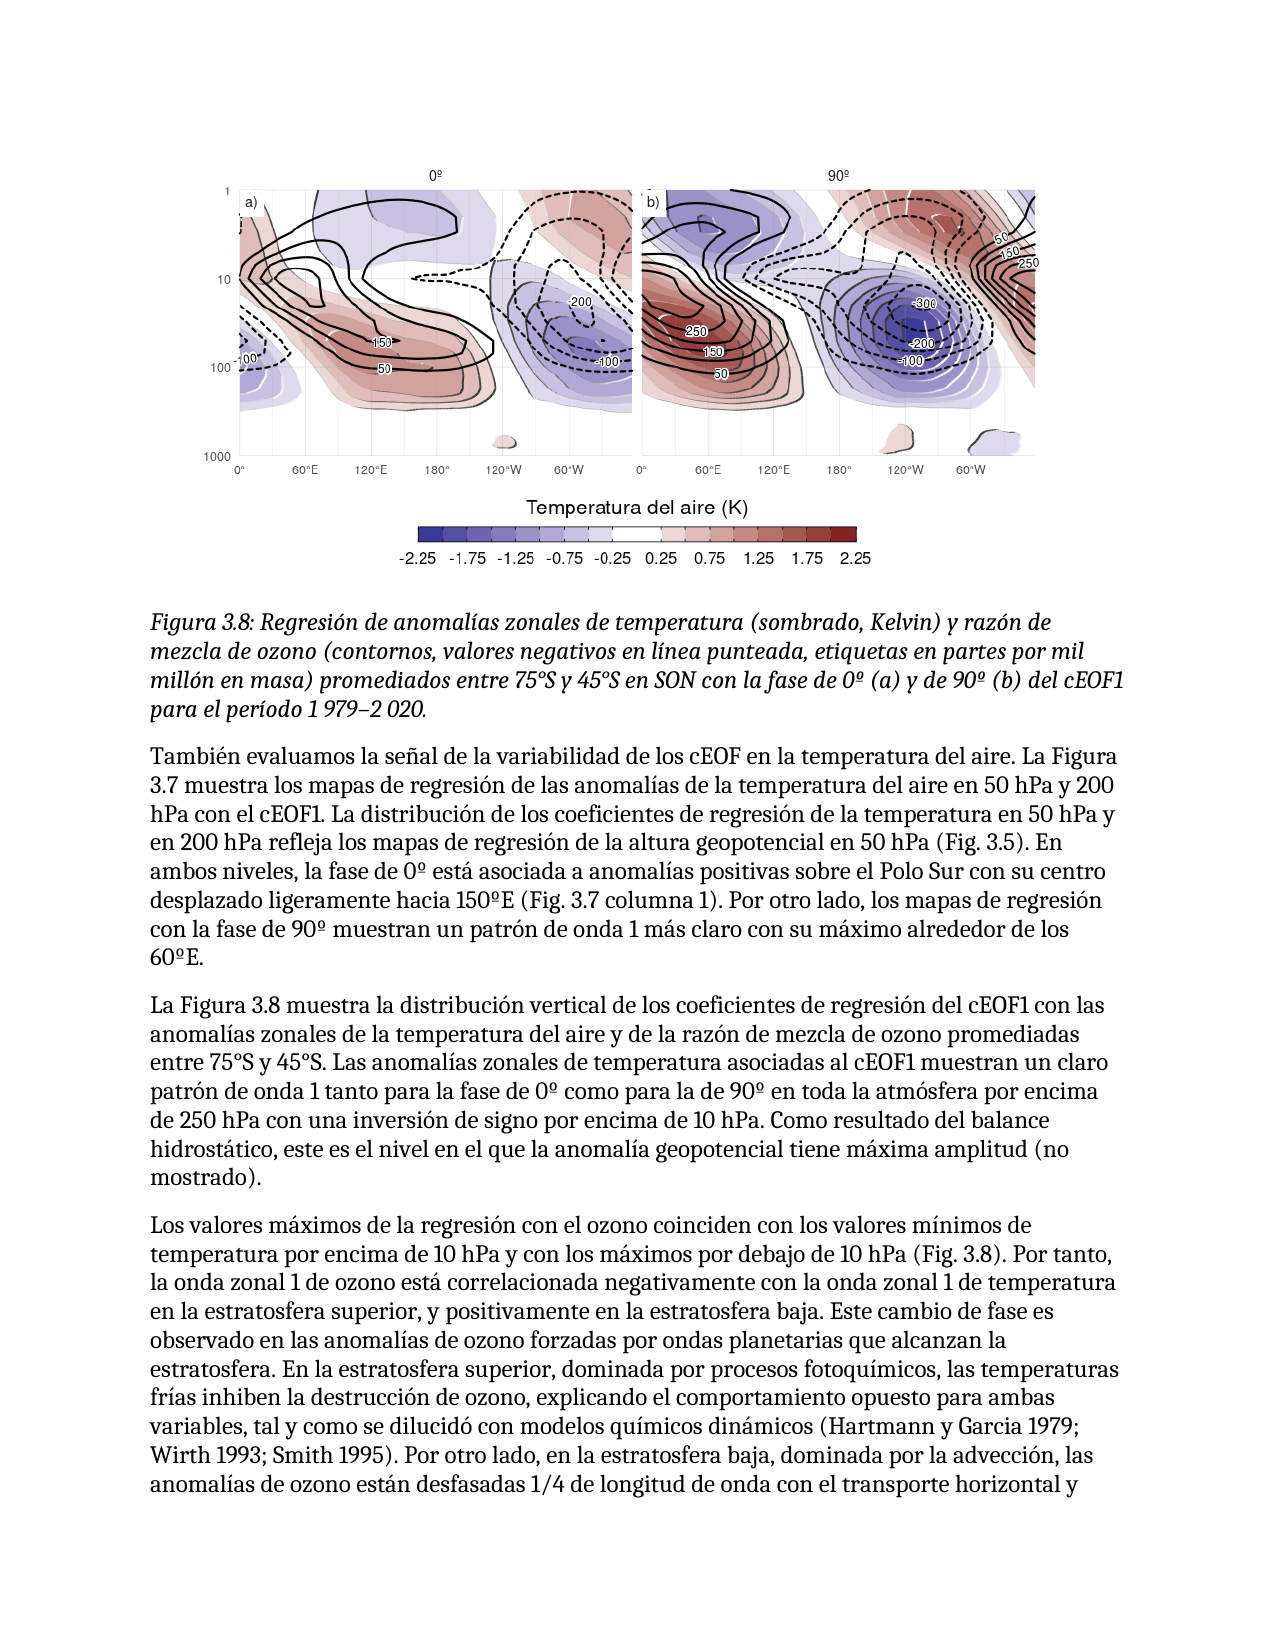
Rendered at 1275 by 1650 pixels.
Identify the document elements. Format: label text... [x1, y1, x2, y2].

text La Figura 3.8 muestra la distribución vertical de los coeficientes de regresión del cEOF1 con las anomalías zonales de la temperatura del aire y de la razón de mezcla de ozono promediadas entre 75°S y 45°S. Las anomalías zonales de temperatura asociadas al cEOF1 muestran un claro patrón de onda 1 tanto para la fase de 0º como para la de 90º en toda la atmósfera por encima de 250 hPa con una inversión de signo por encima de 10 hPa. Como resultado del balance hidrostático, este es el nivel en el que la anomalía geopotencial tiene máxima amplitud (no mostrado). [150, 991, 1125, 1192]
text Figura 3.8: Regresión de anomalías zonales de temperatura (sombrado, Kelvin) y razón de mezcla de ozono (contornos, valores negativos en línea punteada, etiquetas en partes por mil millón en masa) promediados entre 75°S y 45°S en SON con la fase de 0º (a) y de 90º (b) del cEOF1 para el período 1 979–2 020. [150, 608, 1125, 723]
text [150, 1211, 1125, 1498]
text También evaluamos la señal de la variabilidad de los cEOF en la temperatura del aire. La Figura 3.7 muestra los mapas de regresión de las anomalías de la temperatura del aire en 50 hPa y 200 hPa con el cEOF1. La distribución de los coeficientes de regresión de la temperatura en 50 hPa y en 200 hPa refleja los mapas de regresión de la altura geopotencial en 50 hPa (Fig. 3.5). En ambos niveles, la fase de 0º está asociada a anomalías positivas sobre el Polo Sur con su centro desplazado ligeramente hacia 150ºE (Fig. 3.7 columna 1). Por otro lado, los mapas de regresión con la fase de 90º muestran un patrón de onda 1 más claro con su máximo alrededor de los 60ºE. [150, 742, 1125, 972]
picture [168, 150, 1044, 588]
